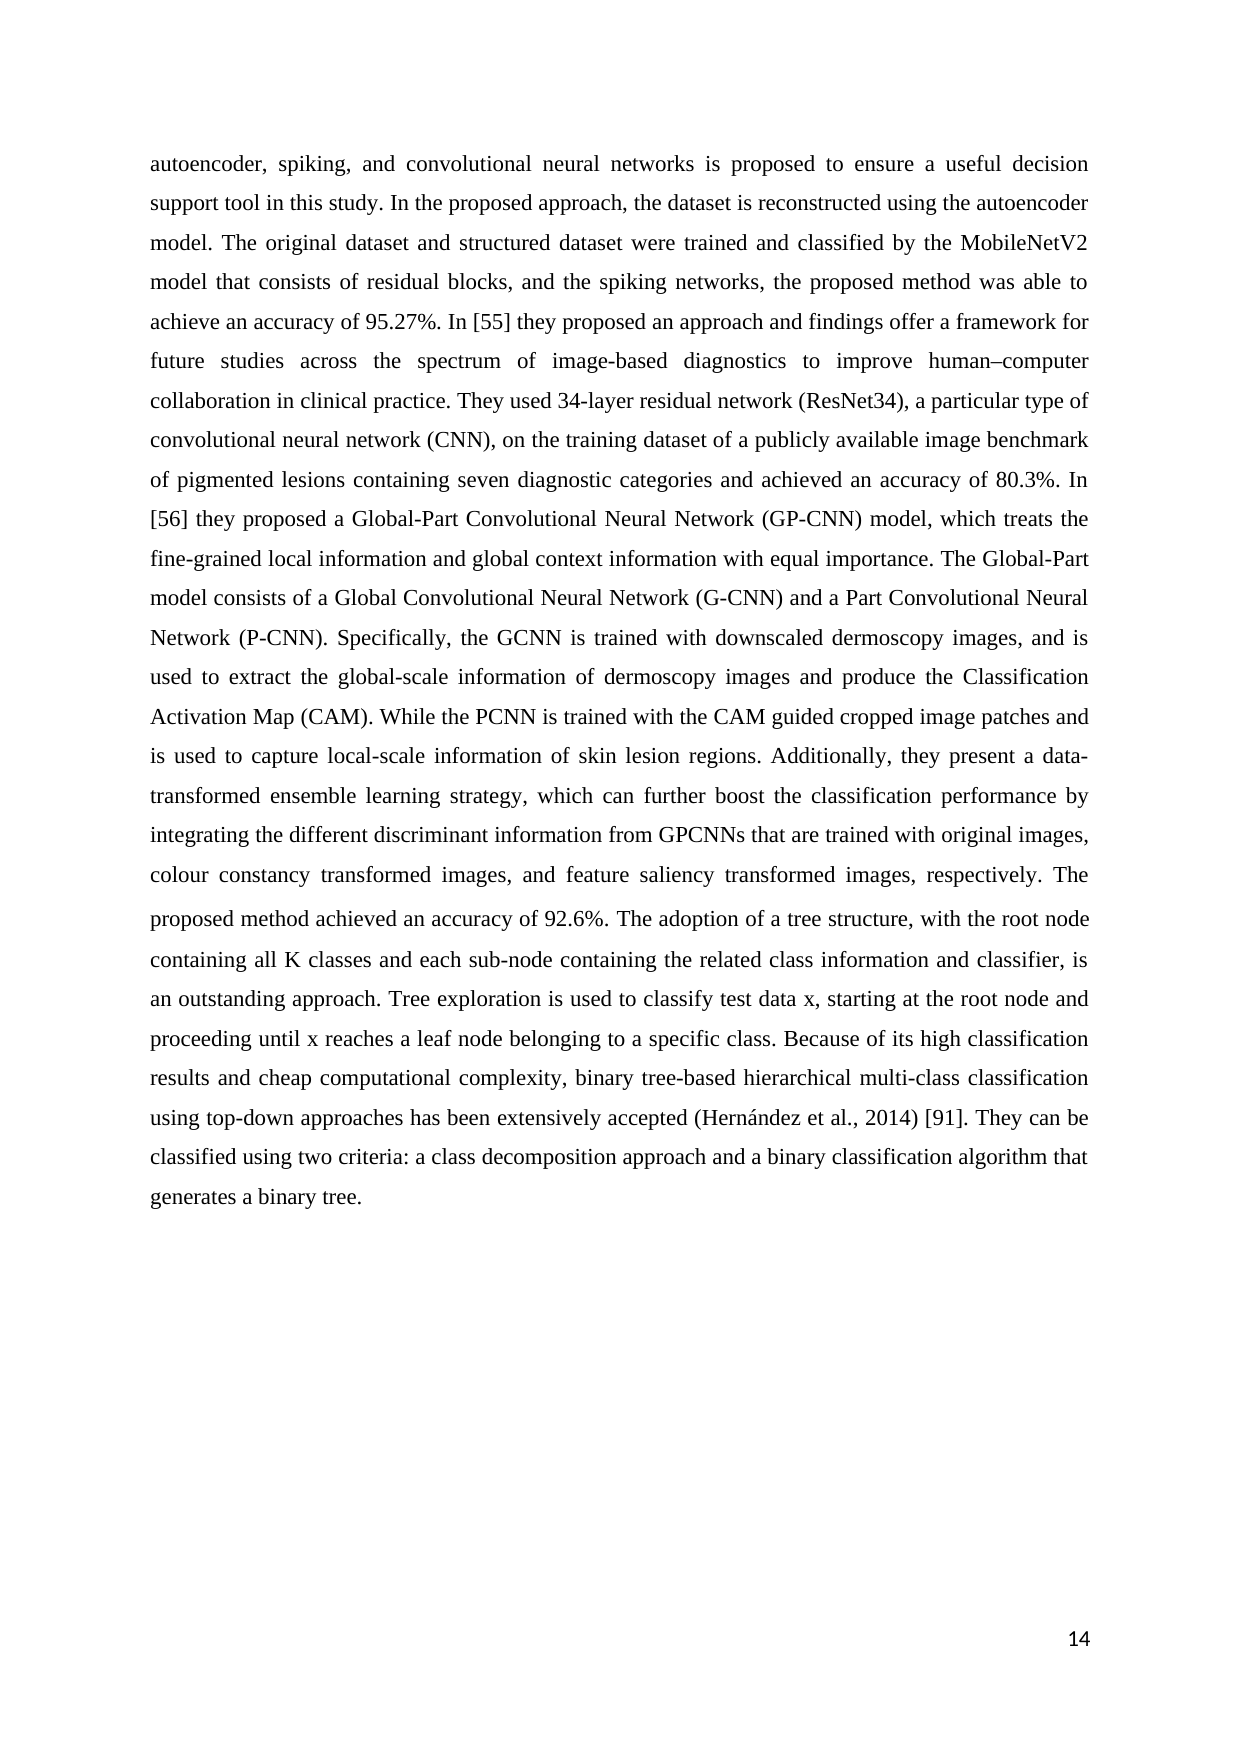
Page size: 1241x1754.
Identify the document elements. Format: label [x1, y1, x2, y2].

text [150, 150, 1090, 1209]
